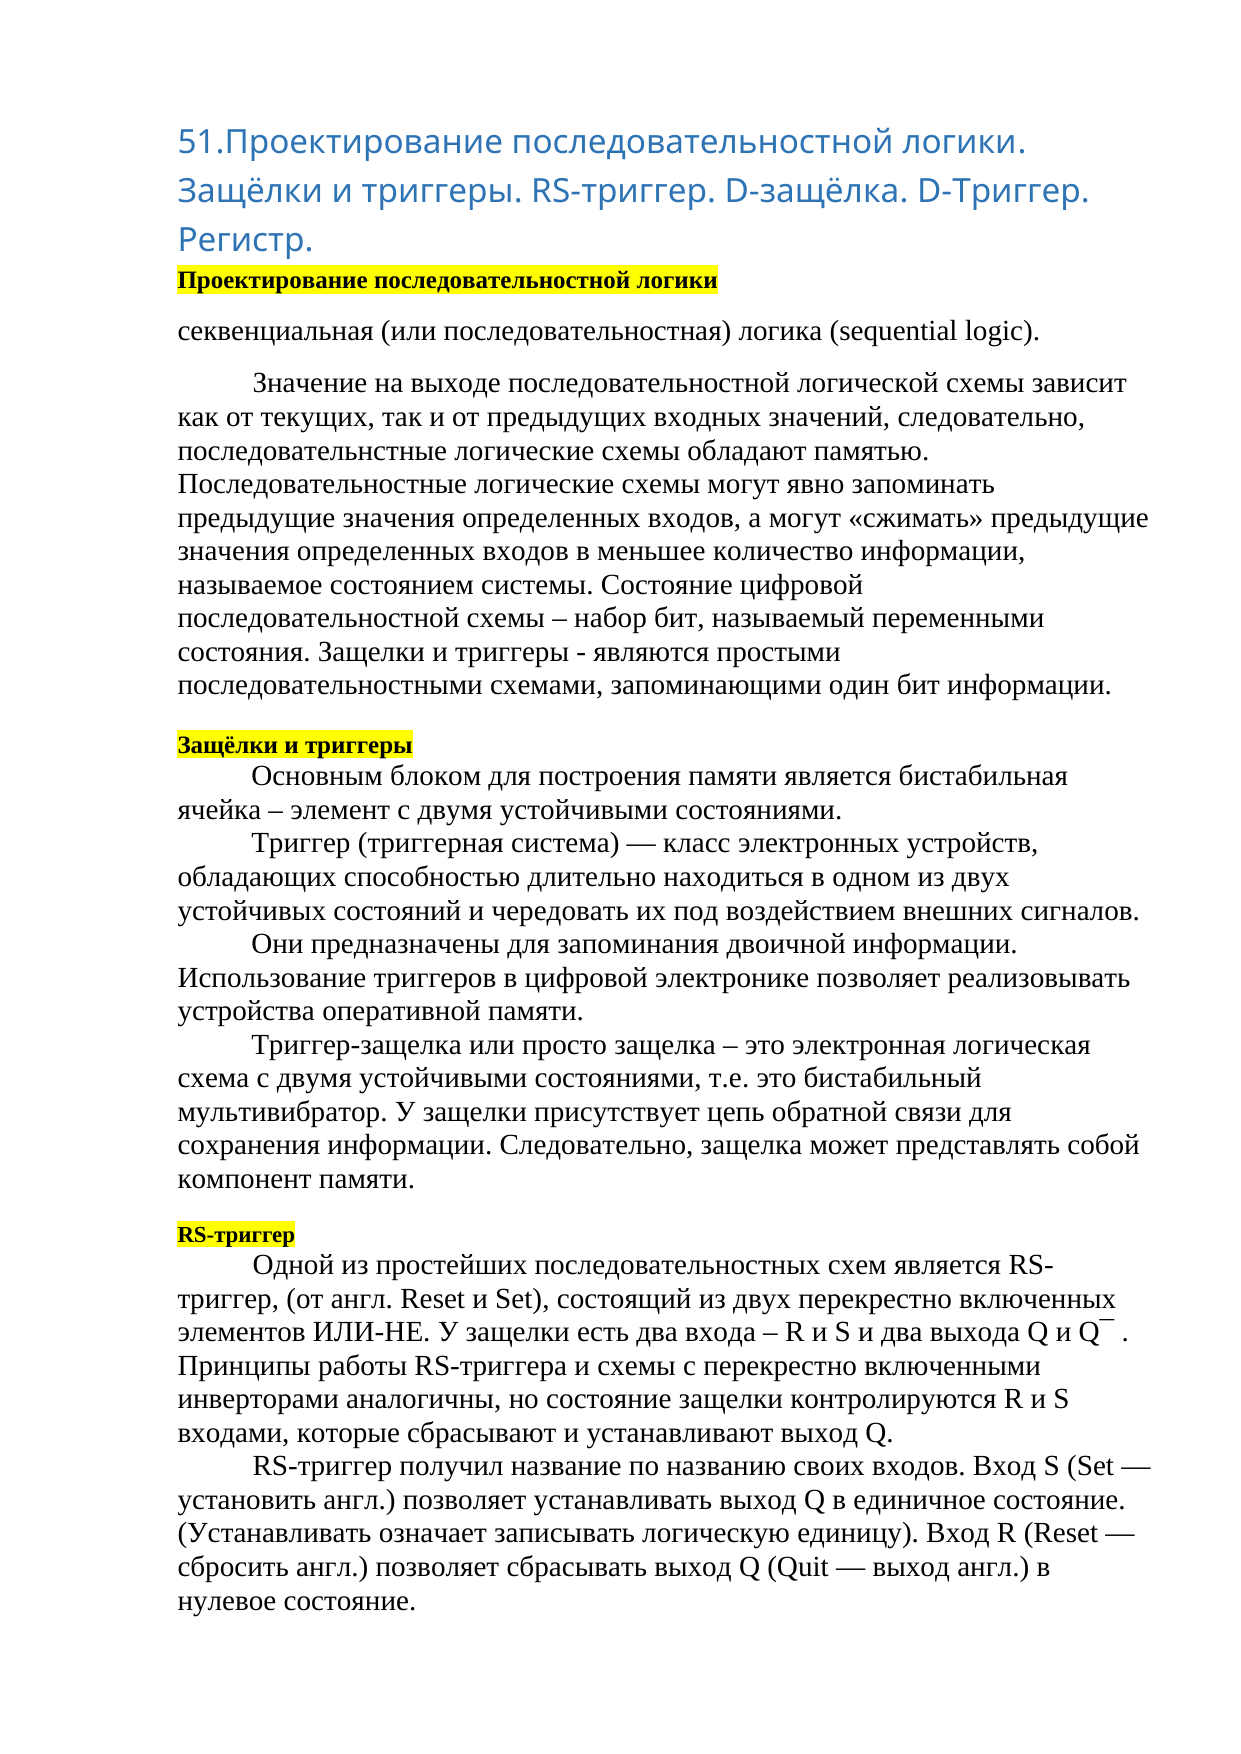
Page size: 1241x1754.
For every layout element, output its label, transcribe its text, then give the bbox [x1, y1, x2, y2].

text Значение на выходе последовательностной логической схемы зависит как от текущих, так и от предыдущих входных значений, следовательно, последовательнстные логические схемы обладают памятью. Последовательностные логические схемы могут явно запоминать предыдущие значения определенных входов, а могут «сжимать» предыдущие значения определенных входов в меньшее количество информации, называемое состоянием системы. Состояние цифровой последовательностной схемы – набор бит, называемый переменными состояния. Защелки и триггеры - являются простыми последовательностными схемами, запоминающими один бит информации. [177, 587, 1152, 922]
text Основным блоком для построения памяти является бистабильная ячейка – элемент с двумя устойчивыми состояниями. [177, 980, 1152, 1047]
text Защёлки и триггеры [413, 951, 1152, 980]
text RS-триггер [295, 1442, 1152, 1469]
subtitle 51.Проектирование последовательностной логики. Защёлки и триггеры. RS-триггер. D-защёлка. D-Триггер. Регистр. [177, 339, 1152, 483]
text секвенциальная (или последовательностная) логика (sequential logic). [177, 534, 1152, 568]
text Триггер (триггерная система) — класс электронных устройств, обладающих способностью длительно находиться в одном из двух устойчивых состояний и чередовать их под воздействием внешних сигналов. [177, 1047, 1152, 1148]
text Триггер-защелка или просто защелка – это электронная логическая схема с двумя устойчивыми состояниями, т.е. это бистабильный мультивибратор. У защелки присутствует цепь обратной связи для сохранения информации. Следовательно, защелка может представлять собой компонент памяти. [177, 1248, 1152, 1416]
text В общем случае у дешифратора имеется N входов и 2N выходов. Он выдает единицу строго на один из выходов в зависимости от набора входных значений. Выходы образуют прямой унитарный код (one-hot code), называемый так потому, что в любое время только один из выходов может принимать высокий уровень. [177, 118, 1152, 286]
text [177, 1469, 1152, 1603]
text Они предназначены для запоминания двоичной информации. Использование триггеров в цифровой электронике позволяет реализовывать устройства оперативной памяти. [177, 1148, 1152, 1248]
text Проектирование последовательностной логики [718, 486, 1152, 515]
